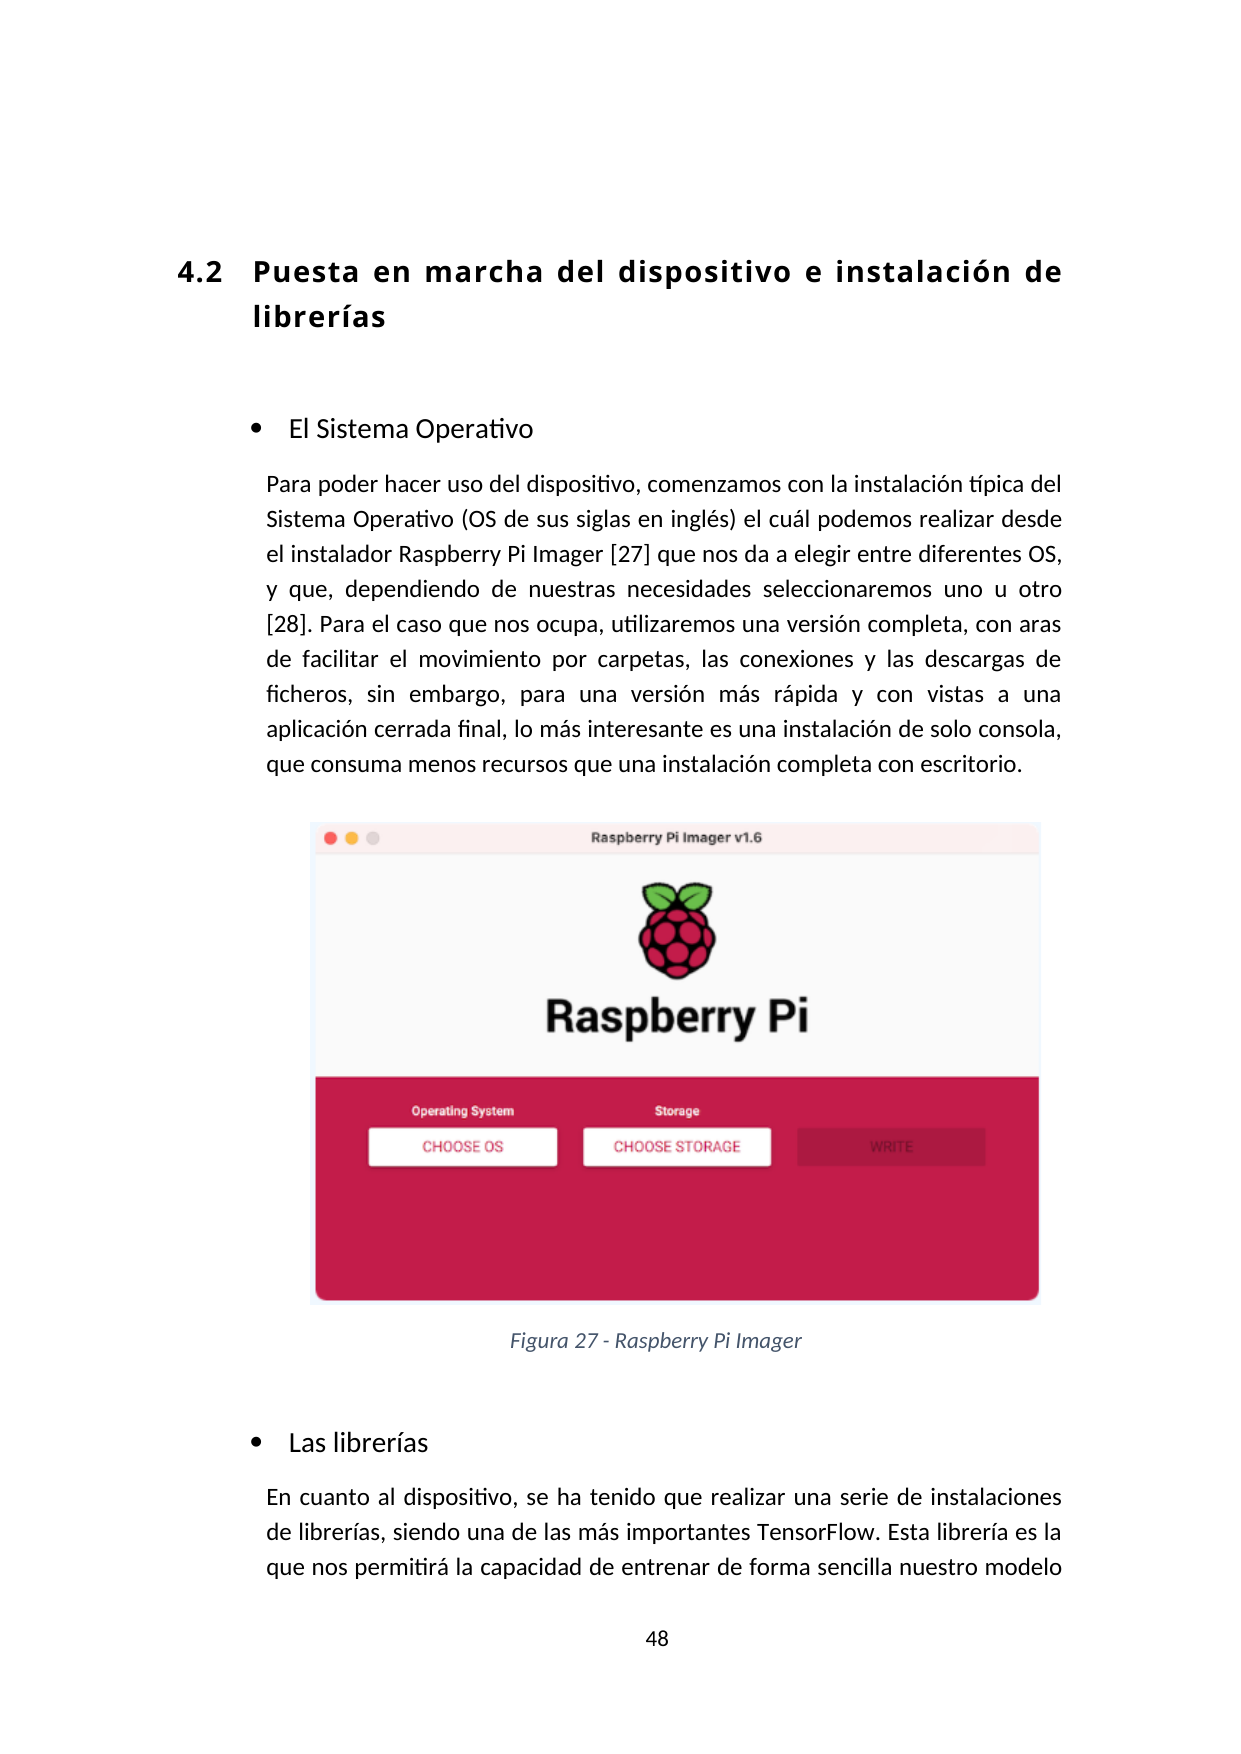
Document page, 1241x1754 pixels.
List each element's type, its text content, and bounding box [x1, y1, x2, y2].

text Puesta en marcha del dispositivo e instalación de librerías [177, 251, 1063, 336]
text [266, 1481, 1063, 1582]
list Las librerías [251, 1424, 1063, 1459]
text Para poder hacer uso del dispositivo, comenzamos con la instalación típica del Sistema Operativo (OS de sus siglas en inglés) el cuál podemos realizar desde el instalador Raspberry Pi Imager [27] que nos da a elegir entre diferentes OS, y que, dependiendo de nuestras necesidades seleccionaremos uno u otro [28]. Para el caso que nos ocupa, utilizaremos una versión completa, con aras de facilitar el movimiento por carpetas, las conexiones y las descargas de ficheros, sin embargo, para una versión más rápida y con vistas a una aplicación cerrada final, lo más interesante es una instalación de solo consola, que consuma menos recursos que una instalación completa con escritorio. [266, 468, 1063, 779]
list El Sistema Operativo [251, 411, 1063, 446]
picture [310, 822, 1042, 1305]
